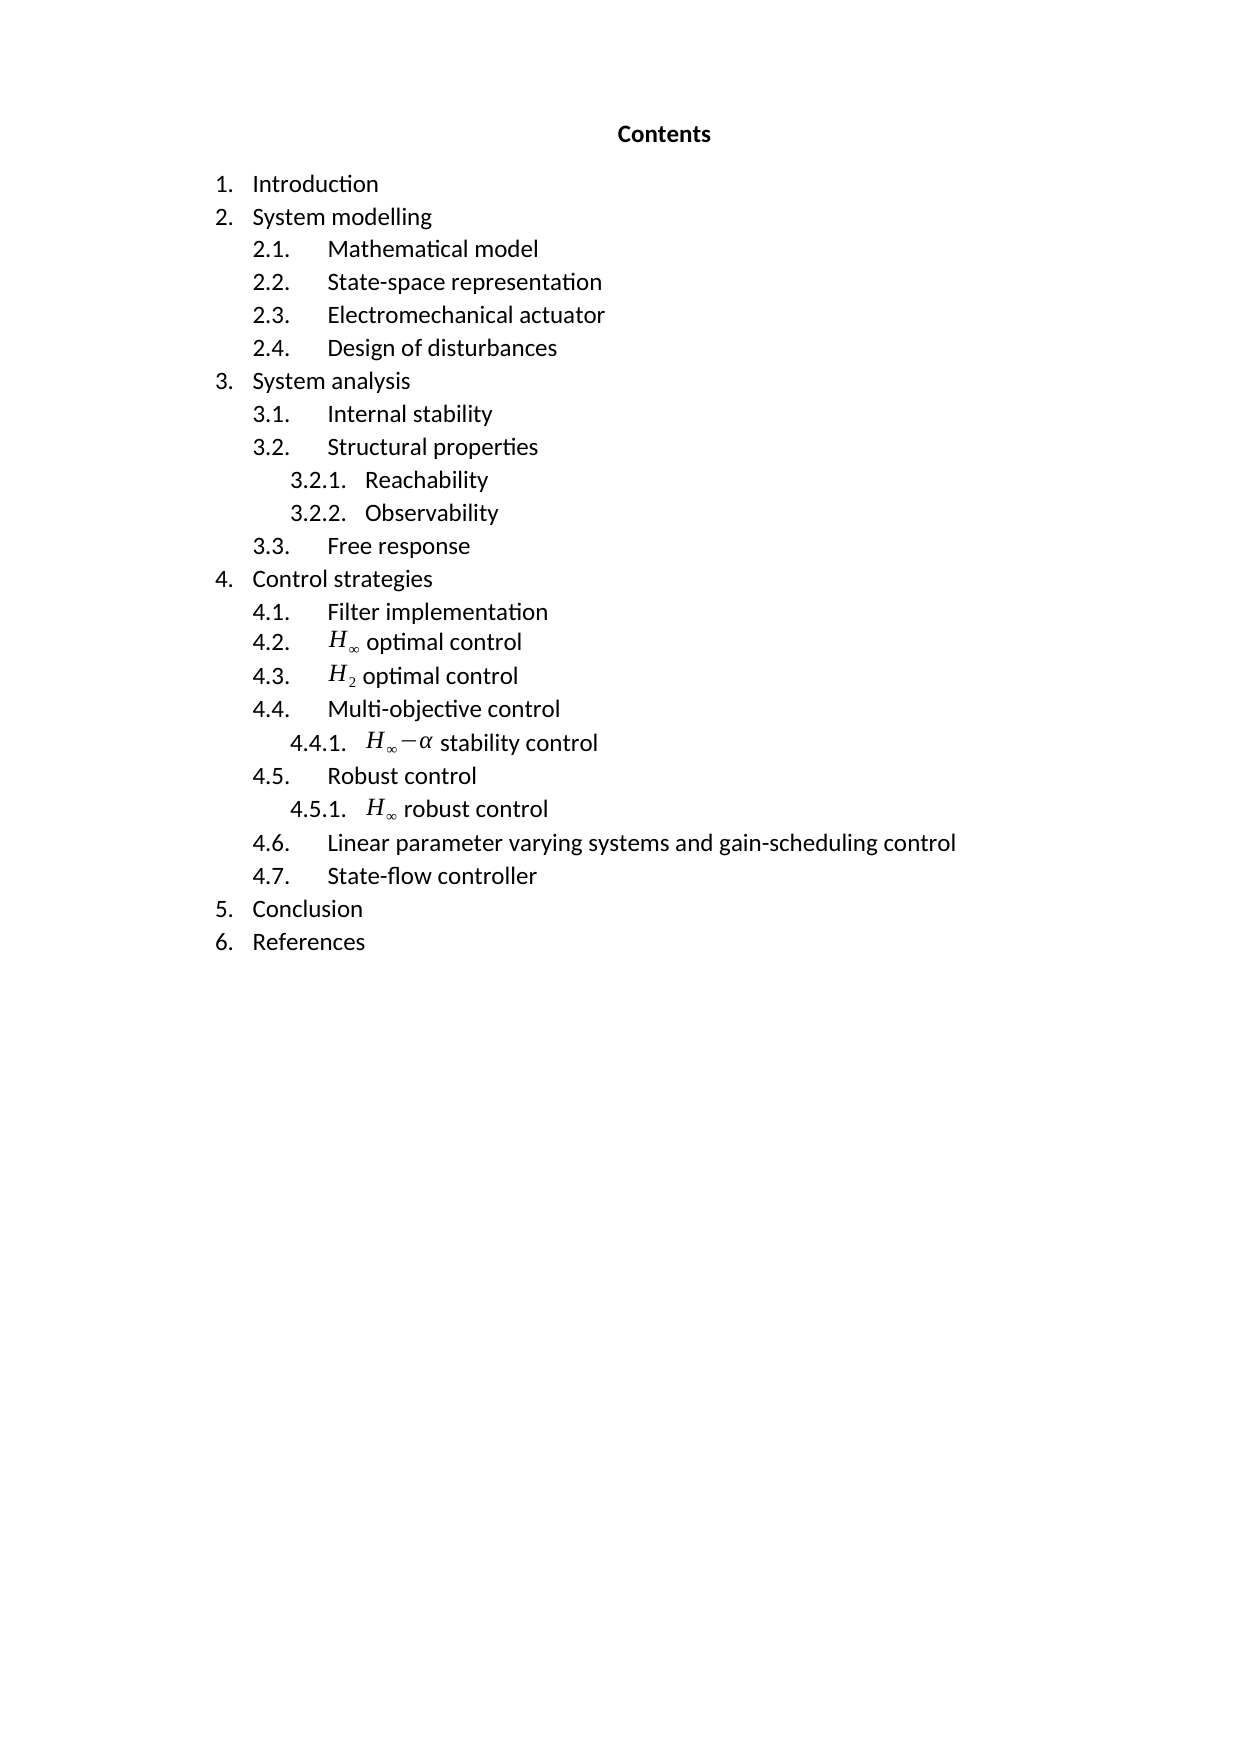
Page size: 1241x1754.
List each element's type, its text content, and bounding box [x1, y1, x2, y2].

list Reachability [290, 464, 1152, 494]
list Introduction [215, 168, 1152, 198]
list Filter implementation [252, 596, 1152, 626]
list System modelling [215, 201, 1152, 231]
list Control strategies [215, 563, 1152, 593]
list Observability [290, 497, 1152, 527]
list Robust control [252, 760, 1152, 791]
list Mathematical model [252, 233, 1152, 264]
list Multi-objective control [252, 694, 1152, 724]
list optimal control [252, 660, 1152, 691]
text Contents [177, 118, 1152, 149]
list optimal control [252, 626, 1152, 657]
list System analysis [215, 365, 1152, 396]
list Electromechanical actuator [252, 299, 1152, 330]
list State-space representation [252, 266, 1152, 297]
list Structural properties [252, 431, 1152, 462]
list Linear parameter varying systems and gain-scheduling control [252, 827, 1152, 857]
list State-flow controller [252, 860, 1152, 890]
list Free response [252, 530, 1152, 560]
list Design of disturbances [252, 332, 1152, 363]
list Internal stability [252, 398, 1152, 429]
list robust control [290, 793, 1152, 824]
list References [215, 926, 1152, 956]
list stability control [290, 727, 1152, 758]
list Conclusion [215, 893, 1152, 923]
